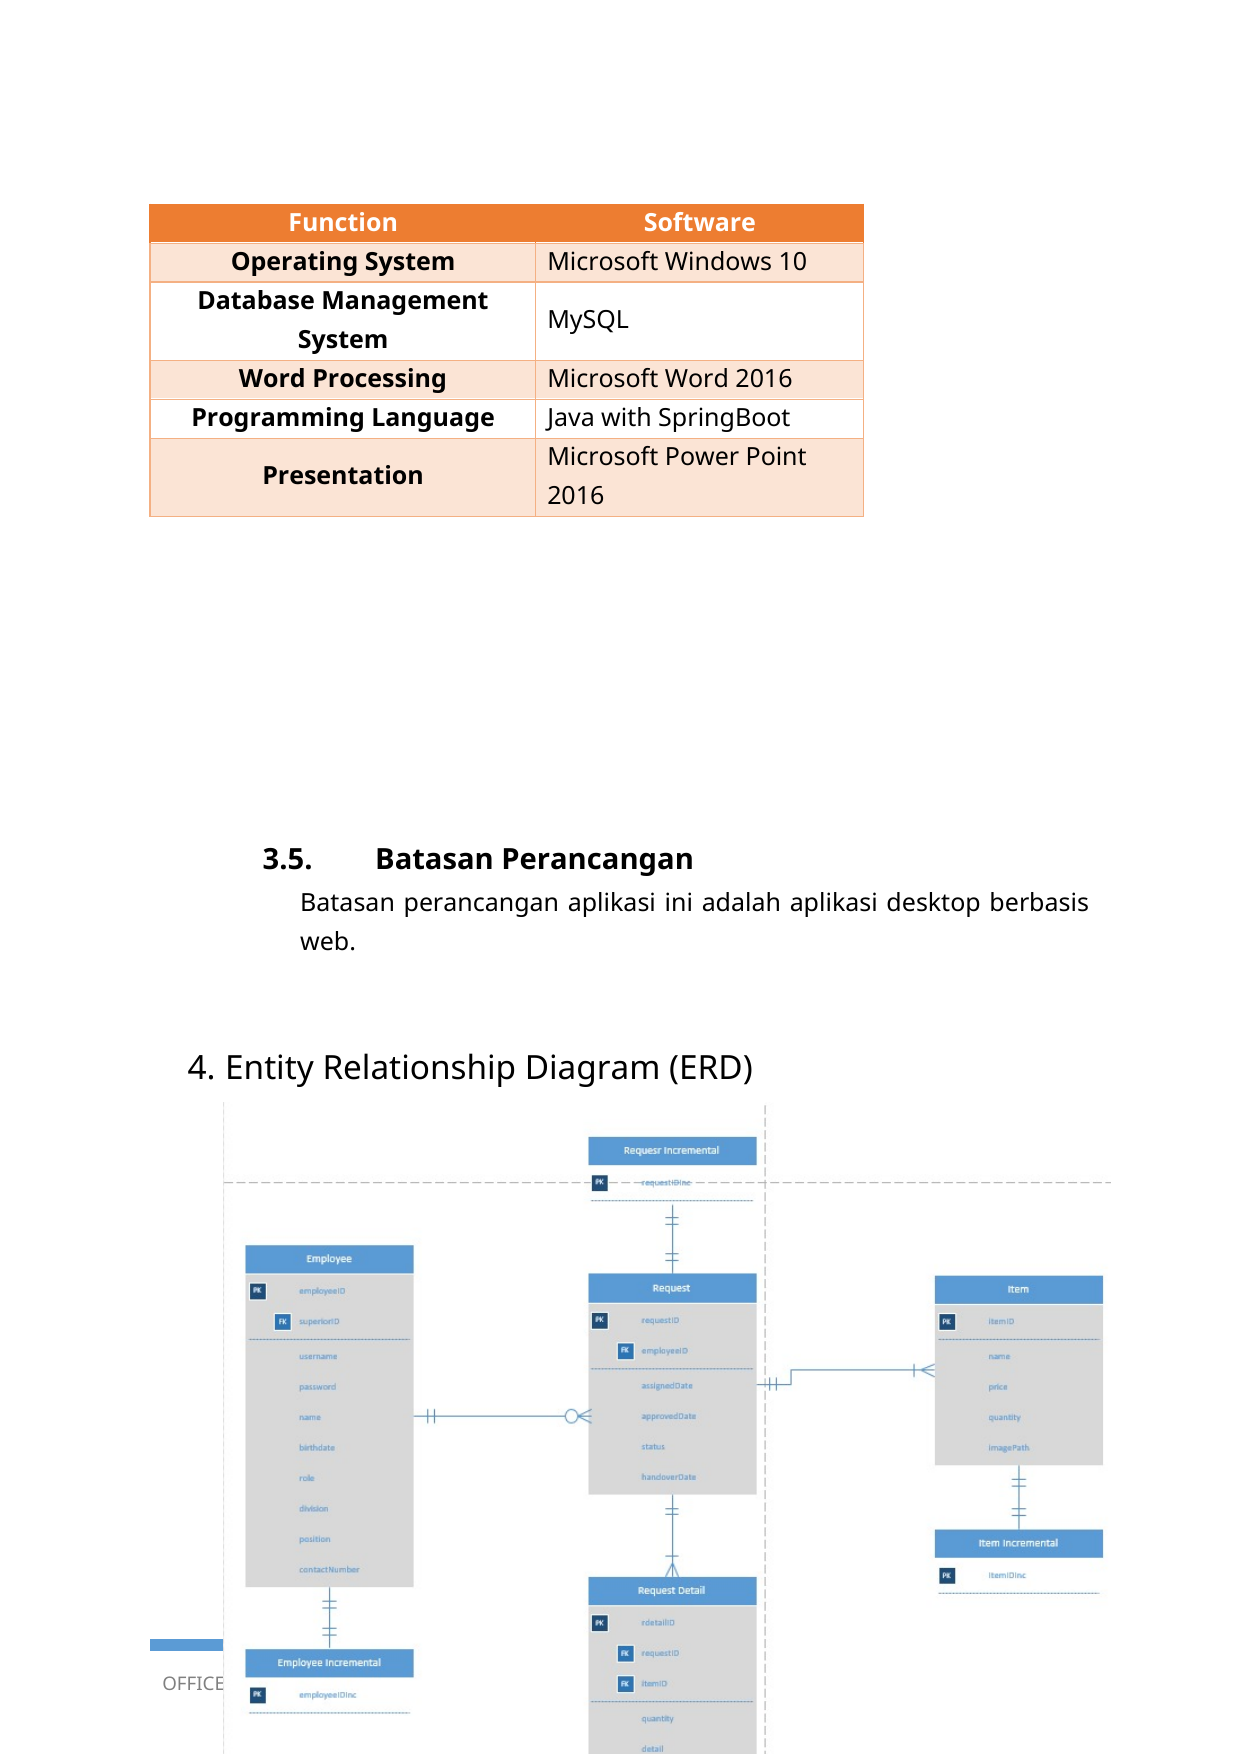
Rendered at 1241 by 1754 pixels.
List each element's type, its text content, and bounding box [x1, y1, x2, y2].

table_cell Presentation [151, 439, 535, 516]
subtitle Entity Relationship Diagram (ERD) [187, 1043, 1090, 1089]
table_cell Microsoft Word 2016 [536, 361, 863, 398]
list Batasan perancangan aplikasi ini adalah aplikasi desktop berbasis web. [300, 884, 1090, 957]
table_cell Java with SpringBoot [536, 400, 863, 437]
table_cell Microsoft Windows 10 [536, 244, 863, 281]
table_cell Operating System [151, 244, 535, 281]
table_cell Database Management System [151, 283, 535, 359]
table_cell Programming Language [151, 400, 535, 437]
table_cell Word Processing [151, 361, 535, 398]
subtitle Batasan Perancangan [262, 839, 1090, 878]
table_header Function [151, 205, 535, 242]
table_cell Microsoft Power Point 2016 [536, 439, 863, 516]
picture [223, 1102, 1111, 1754]
table_header Software [536, 205, 863, 242]
table_cell MySQL [536, 283, 863, 359]
